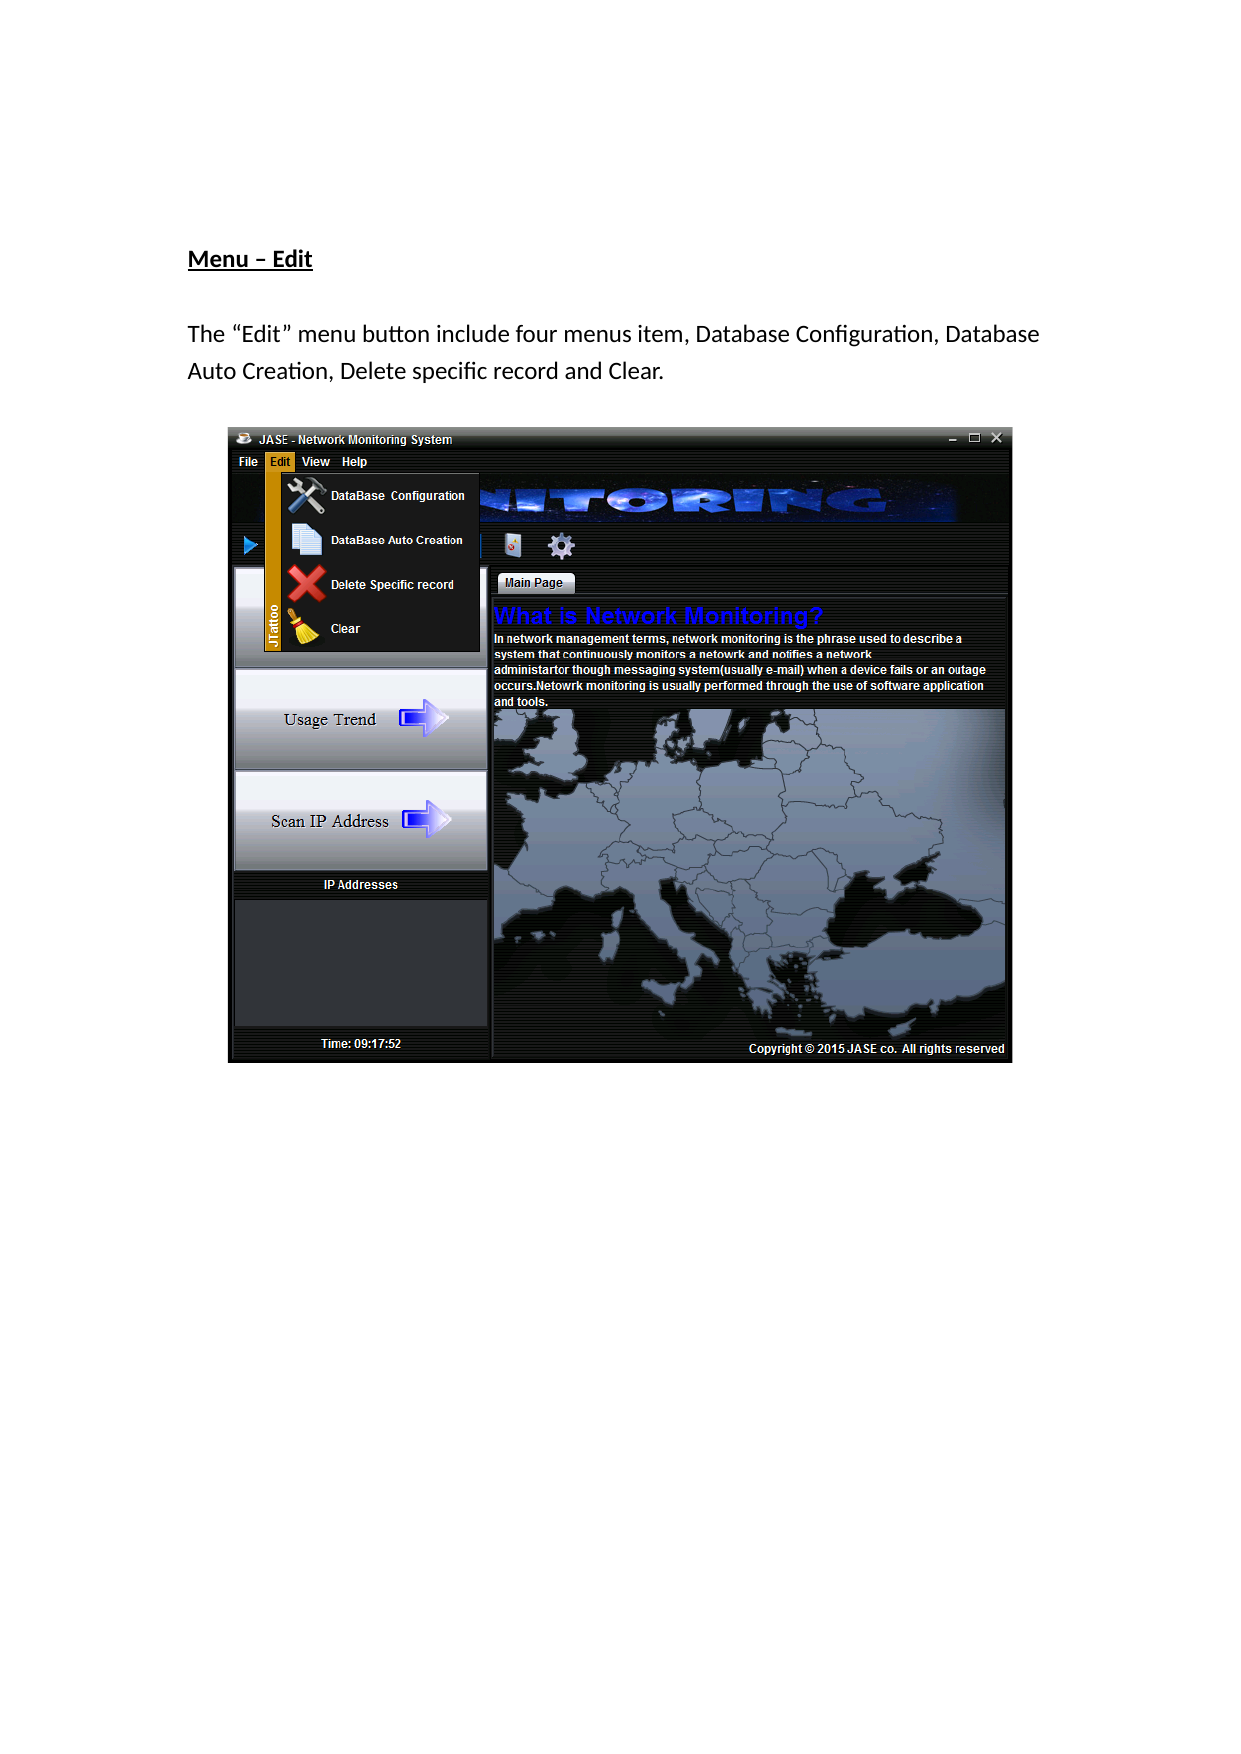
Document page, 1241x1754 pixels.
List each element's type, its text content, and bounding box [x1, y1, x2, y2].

text The “Edit” menu button include four menus item, Database Configuration, Database Auto Creation, Delete specific record and Clear. [187, 314, 1053, 389]
picture [227, 427, 1013, 1063]
text Menu – Edit [187, 239, 1053, 277]
